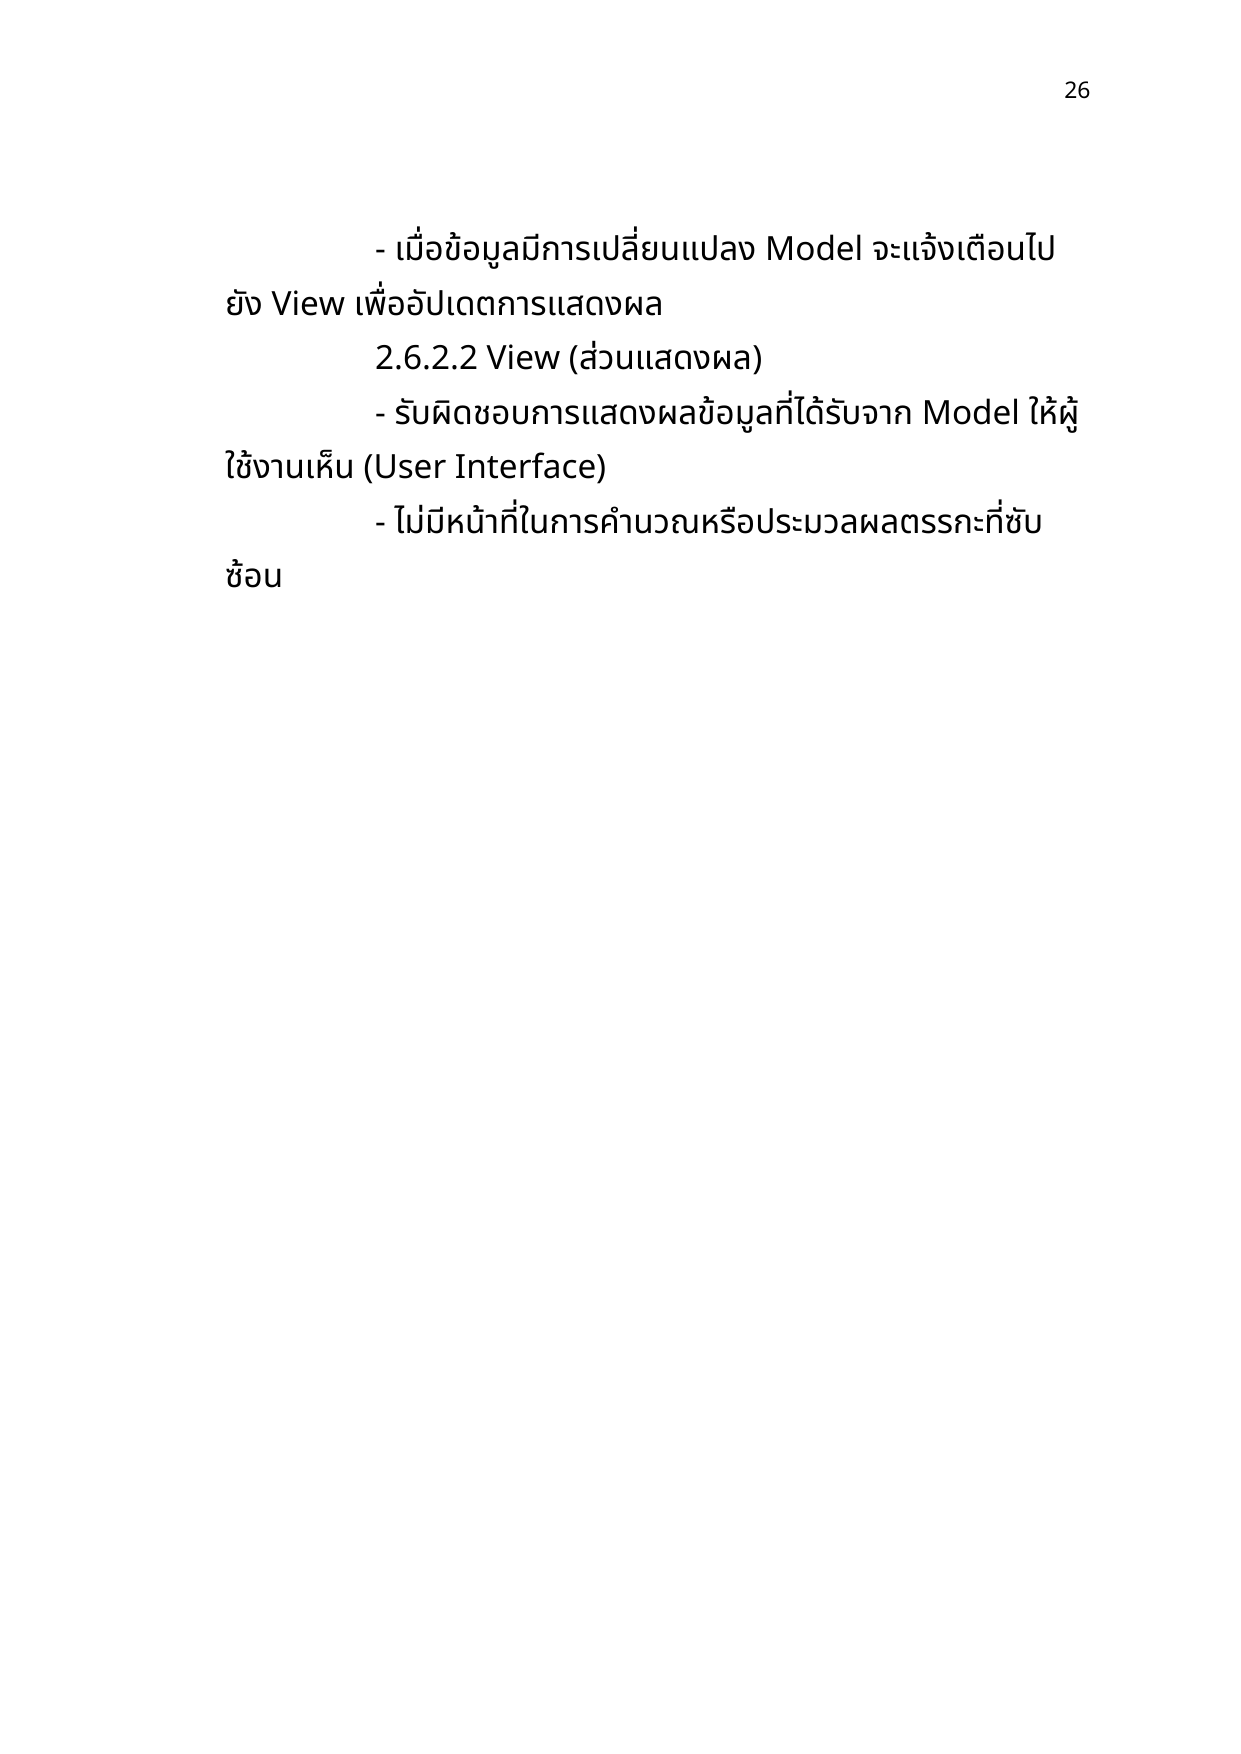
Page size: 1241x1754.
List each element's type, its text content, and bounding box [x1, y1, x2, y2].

text - ไม่มีหน้าที่ในการคำนวณหรือประมวลผลตรรกะที่ซับซ้อน [225, 498, 1090, 603]
text 2.6.2.2 View (ส่วนแสดงผล) [225, 334, 1090, 385]
text - เมื่อข้อมูลมีการเปลี่ยนแปลง Model จะแจ้งเตือนไปยัง View เพื่ออัปเดตการแสดงผล [225, 225, 1090, 330]
text - รับผิดชอบการแสดงผลข้อมูลที่ได้รับจาก Model ให้ผู้ใช้งานเห็น (User Interface) [225, 389, 1090, 494]
